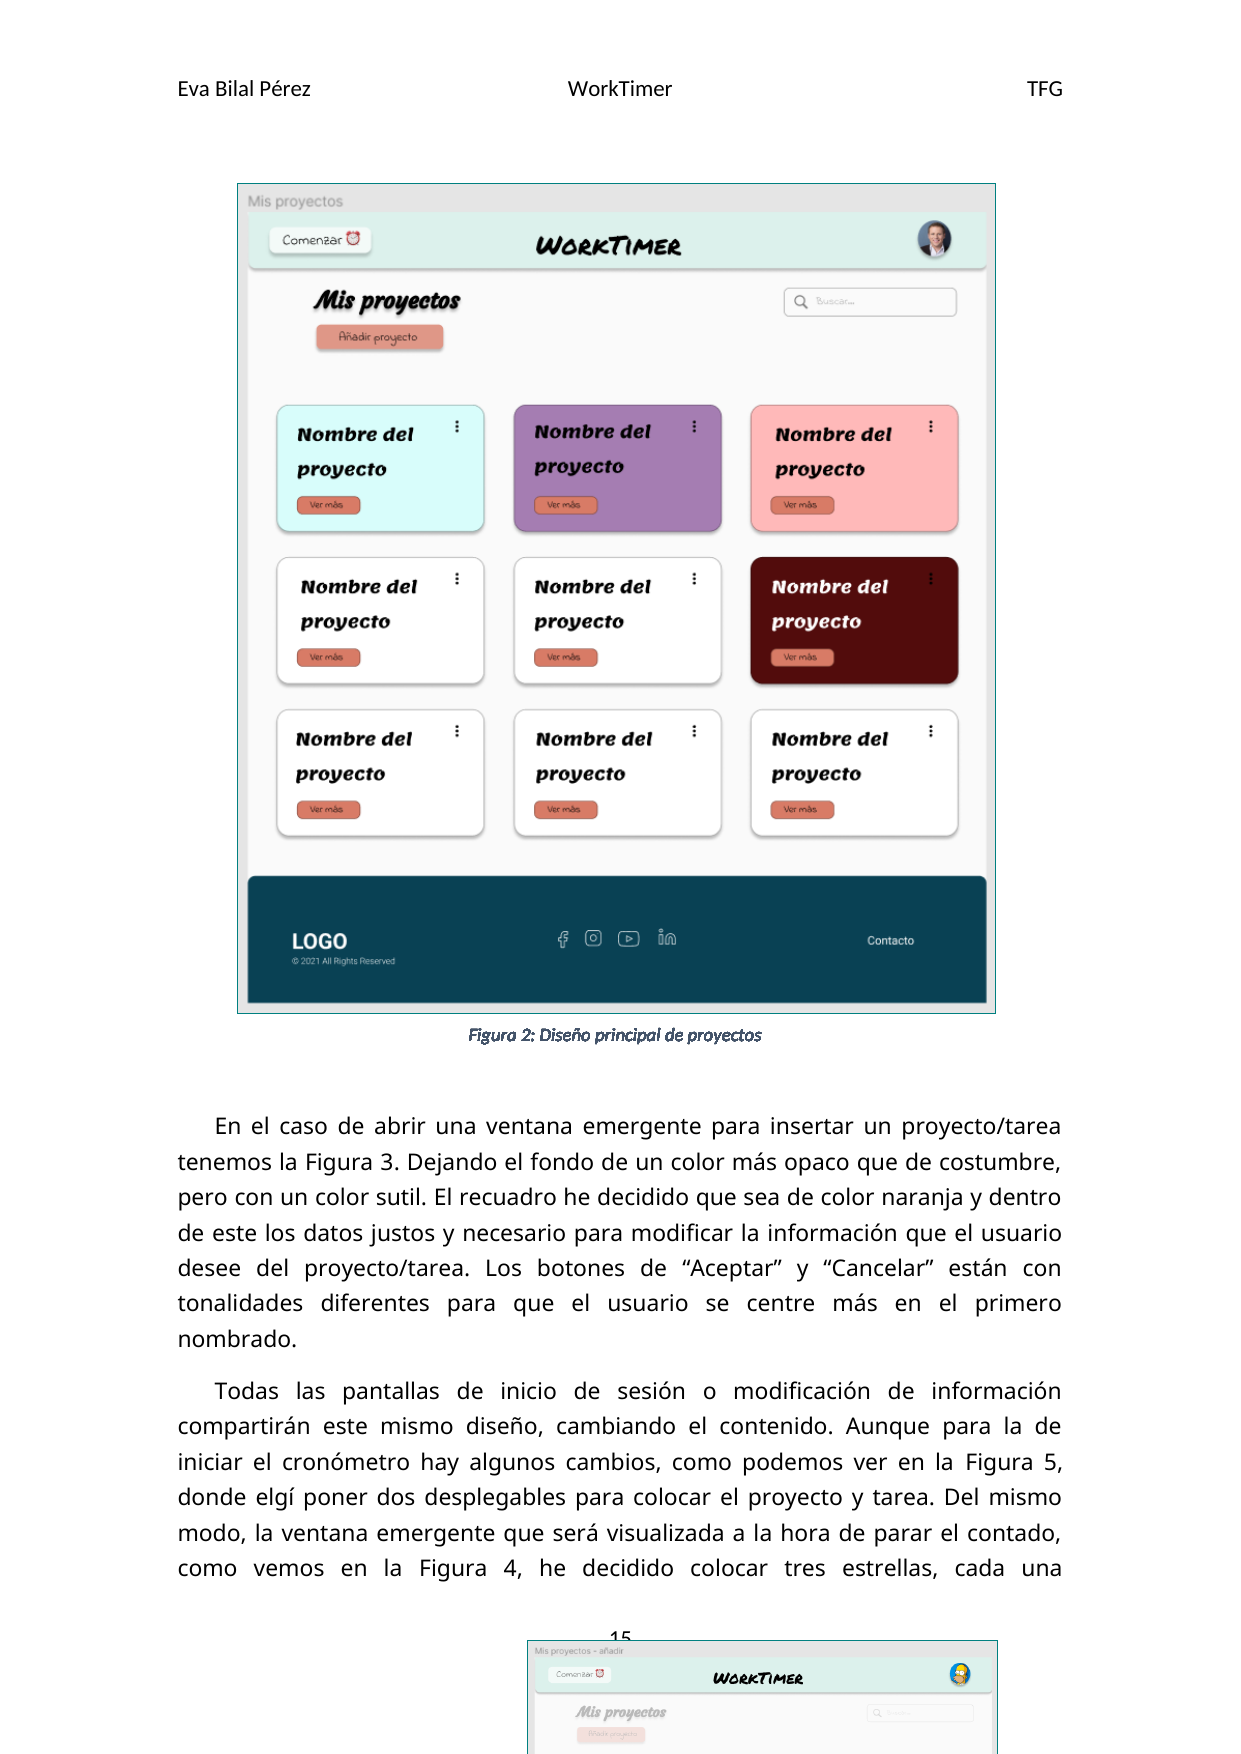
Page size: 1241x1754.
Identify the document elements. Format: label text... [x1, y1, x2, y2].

picture [238, 184, 995, 1013]
text En el caso de abrir una ventana emergente para insertar un proyecto/tarea tenemos la Figura 3. Dejando el fondo de un color más opaco que de costumbre, pero con un color sutil. El recuadro he decidido que sea de color naranja y dentro de este los datos justos y necesario para modificar la información que el usuario desee del proyecto/tarea. Los botones de “Aceptar” y “Cancelar” están con tonalidades diferentes para que el usuario se centre más en el primero nombrado. [177, 1106, 1063, 1354]
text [177, 1371, 1063, 1583]
picture [528, 1641, 997, 1754]
